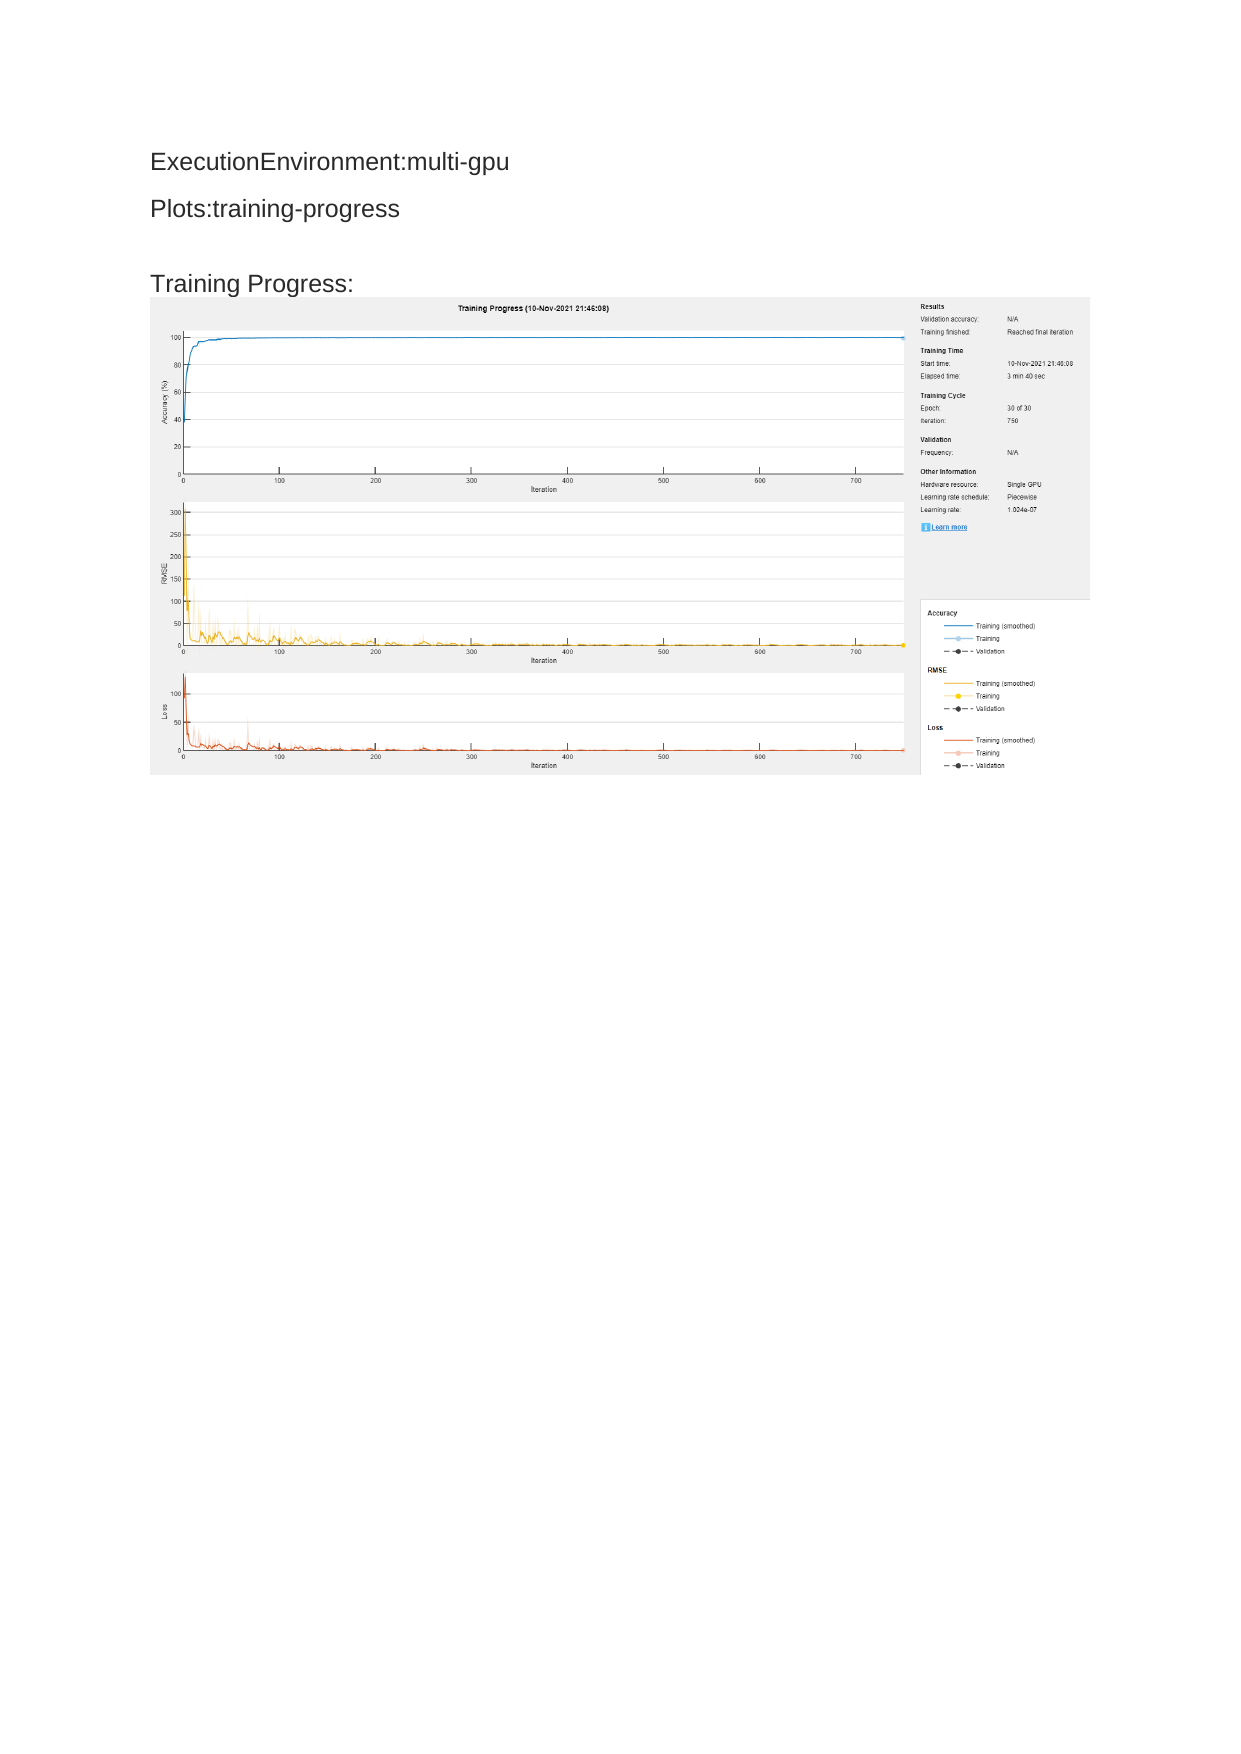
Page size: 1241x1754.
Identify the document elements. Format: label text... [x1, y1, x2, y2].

picture [150, 297, 1091, 775]
text ExecutionEnvironment:multi-gpu [150, 150, 1090, 176]
text Training Progress: [150, 272, 1090, 297]
text Plots:training-progress [150, 197, 1090, 222]
